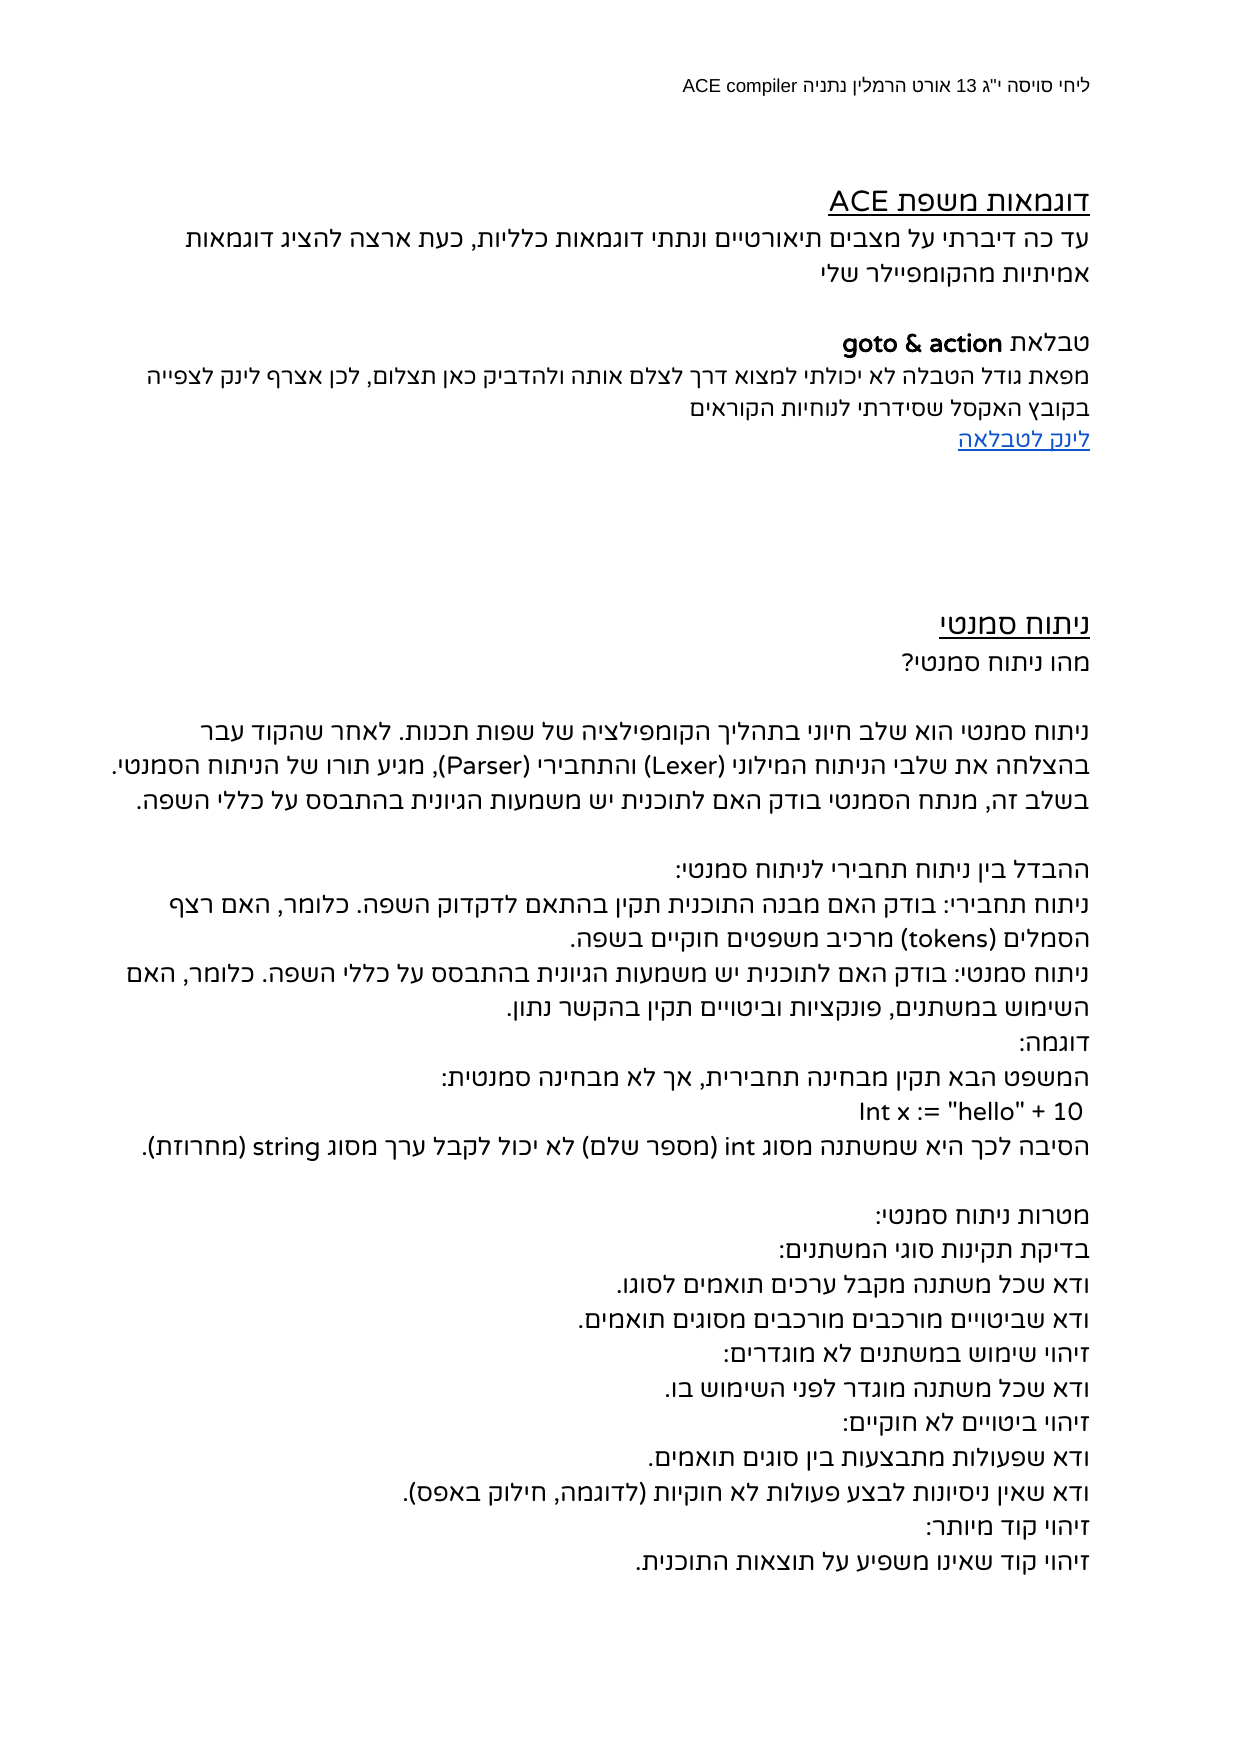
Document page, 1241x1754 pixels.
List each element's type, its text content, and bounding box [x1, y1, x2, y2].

text ניתוח סמנטי: בודק האם לתוכנית יש משמעות הגיונית בהתבסס על כללי השפה. כלומר, האם השימוש במשתנים, פונקציות וביטויים תקין בהקשר נתון. [101, 959, 1090, 1024]
text ודא שפעולות מתבצעות בין סוגים תואמים. [101, 1443, 1090, 1474]
subtitle מהו ניתוח סמנטי? [146, 648, 1090, 678]
text זיהוי ביטויים לא חוקיים: [101, 1409, 1090, 1439]
text עד כה דיברתי על מצבים תיאורטיים ונתתי דוגמאות כלליות, כעת ארצה להציג דוגמאות אמיתיות מהקומפיילר שלי [101, 225, 1090, 289]
subtitle ההבדל בין ניתוח תחבירי לניתוח סמנטי: [146, 856, 1090, 886]
text זיהוי קוד מיותר: [101, 1513, 1090, 1543]
text מפאת גודל הטבלה לא יכולתי למצוא דרך לצלם אותה ולהדביק כאן תצלום, לכן אצרף לינק לצפייה בקובץ האקסל שסידרתי לנוחיות הקוראים לינק לטבלאה [101, 363, 1090, 454]
text ניתוח סמנטי הוא שלב חיוני בתהליך הקומפילציה של שפות תכנות. לאחר שהקוד עבר בהצלחה את שלבי הניתוח המילוני (Lexer) והתחבירי (Parser), מגיע תורו של הניתוח הסמנטי. בשלב זה, מנתח הסמנטי בודק האם לתוכנית יש משמעות הגיונית בהתבסס על כללי השפה. [101, 717, 1090, 817]
text המשפט הבא תקין מבחינה תחבירית, אך לא מבחינה סמנטית: [101, 1063, 1090, 1093]
text בדיקת תקינות סוגי המשתנים: [101, 1236, 1090, 1266]
text ודא שאין ניסיונות לבצע פעולות לא חוקיות (לדוגמה, חילוק באפס). [101, 1478, 1090, 1508]
text דוגמה: [101, 1028, 1090, 1059]
text Int x := "hello" + 10 [101, 1098, 1090, 1128]
text ניתוח תחבירי: בודק האם מבנה התוכנית תקין בהתאם לדקדוק השפה. כלומר, האם רצף הסמלים (tokens) מרכיב משפטים חוקיים בשפה. [101, 890, 1090, 955]
text ודא שכל משתנה מוגדר לפני השימוש בו. [101, 1374, 1090, 1404]
text זיהוי קוד שאינו משפיע על תוצאות התוכנית. [101, 1547, 1090, 1577]
subtitle מטרות ניתוח סמנטי: [146, 1201, 1090, 1232]
subtitle טבלאת goto & action [146, 294, 1090, 359]
subtitle דוגמאות משפת ACE [101, 184, 1090, 220]
subtitle ניתוח סמנטי [101, 608, 1090, 643]
text ודא שכל משתנה מקבל ערכים תואמים לסוגו. [101, 1271, 1090, 1301]
text הסיבה לכך היא שמשתנה מסוג int (מספר שלם) לא יכול לקבל ערך מסוג string (מחרוזת). [101, 1132, 1090, 1162]
text ודא שביטויים מורכבים מורכבים מסוגים תואמים. [101, 1305, 1090, 1335]
text זיהוי שימוש במשתנים לא מוגדרים: [101, 1340, 1090, 1370]
